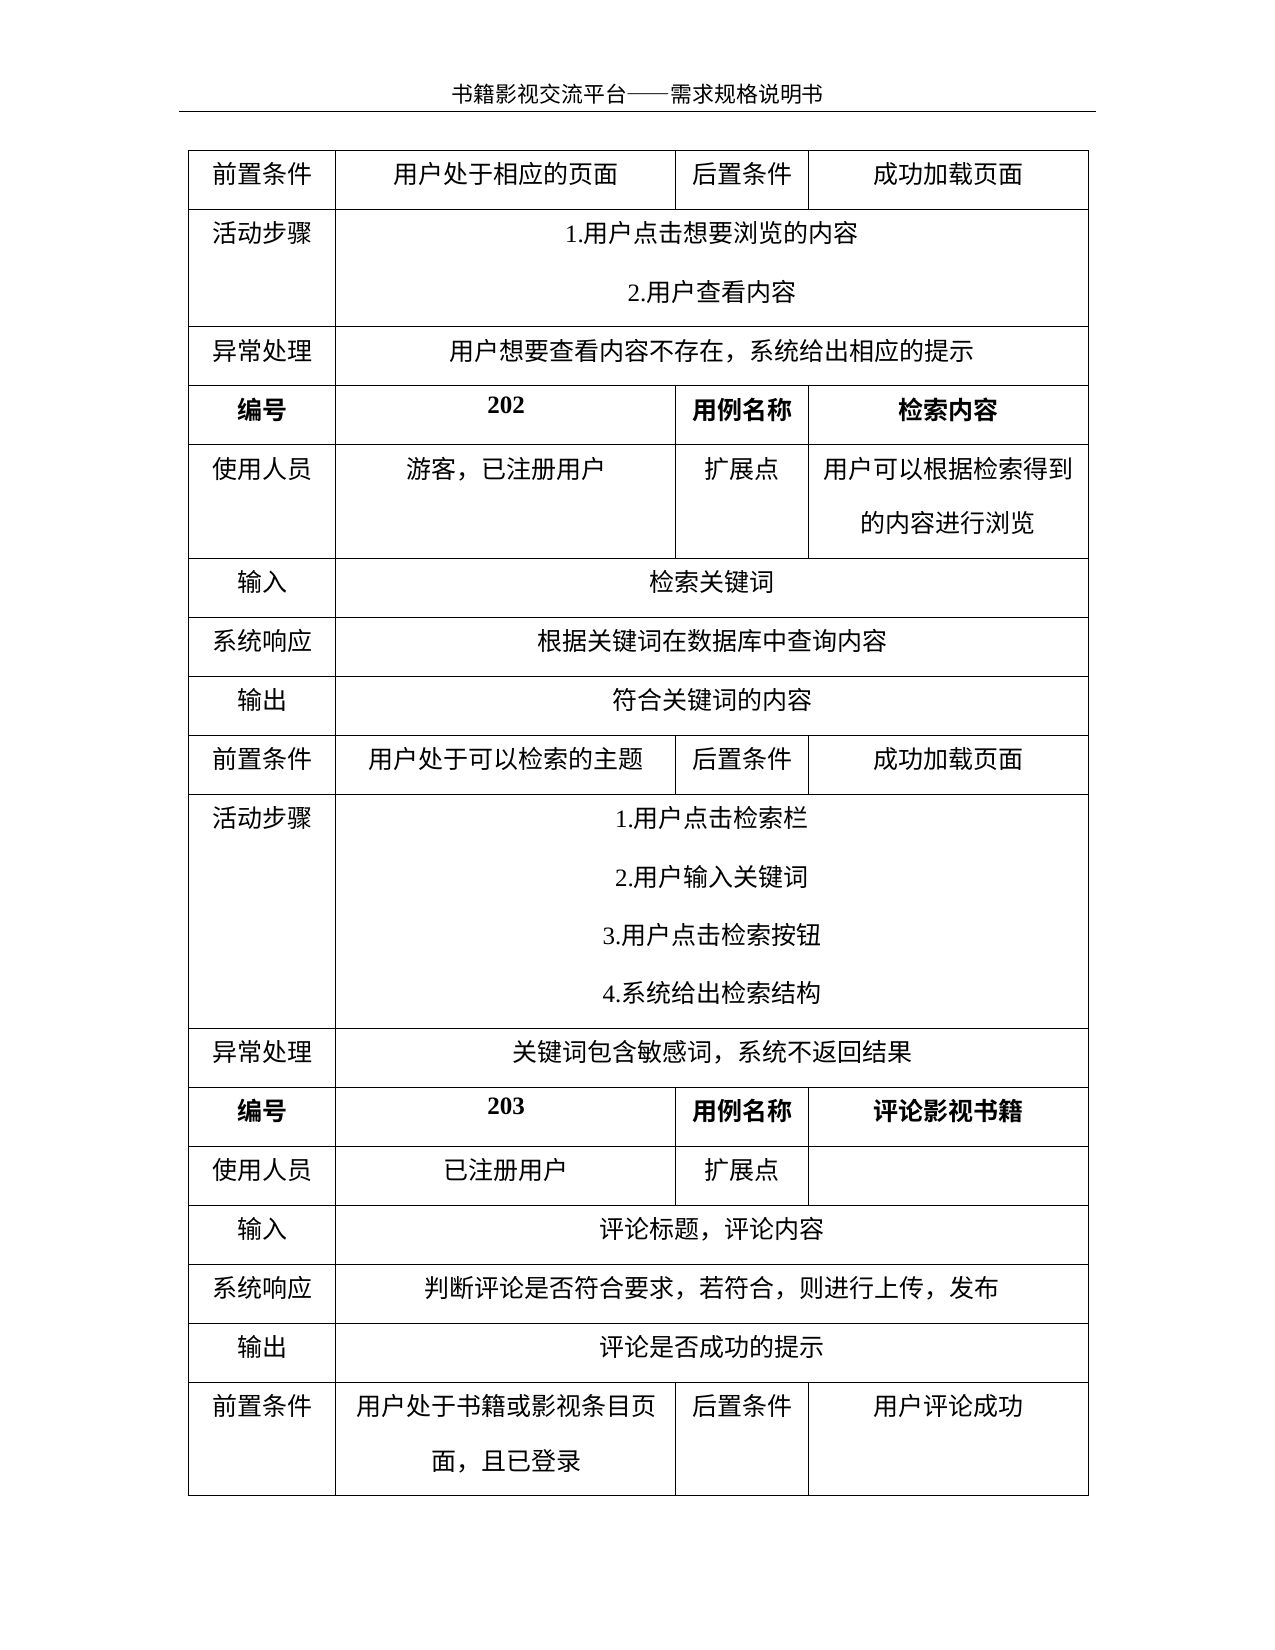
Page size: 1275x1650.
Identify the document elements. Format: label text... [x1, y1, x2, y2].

table_cell 203 [336, 1088, 675, 1146]
table_cell 游客，已注册用户 [336, 445, 675, 558]
table_cell 用户处于相应的页面 [336, 151, 675, 209]
table_cell 系统响应 [189, 1265, 335, 1323]
table_cell 后置条件 [676, 151, 808, 209]
table_cell 异常处理 [189, 1029, 335, 1087]
table_cell 输出 [189, 677, 335, 735]
table_cell 输出 [189, 1324, 335, 1382]
table_cell 用户评论成功 [809, 1383, 1088, 1495]
table_cell 活动步骤 [189, 795, 335, 1027]
table_cell 后置条件 [676, 1383, 808, 1495]
table_cell 用例名称 [676, 1088, 808, 1146]
table_cell 输入 [189, 1206, 335, 1264]
table_cell [809, 1147, 1088, 1205]
table_cell 扩展点 [676, 445, 808, 558]
table_cell 编号 [189, 1088, 335, 1146]
table_cell 成功加载页面 [809, 736, 1088, 794]
table_cell 评论是否成功的提示 [336, 1324, 1088, 1382]
table_cell 前置条件 [189, 151, 335, 209]
table_cell 关键词包含敏感词，系统不返回结果 [336, 1029, 1088, 1087]
table_cell 扩展点 [676, 1147, 808, 1205]
table_cell 检索关键词 [336, 559, 1088, 617]
table_cell 输入 [189, 559, 335, 617]
table_cell 用户处于书籍或影视条目页面，且已登录 [336, 1383, 675, 1495]
table_cell 评论影视书籍 [809, 1088, 1088, 1146]
table_cell 已注册用户 [336, 1147, 675, 1205]
table_cell 用户处于可以检索的主题 [336, 736, 675, 794]
table_cell 异常处理 [189, 327, 335, 385]
table_cell 用例名称 [676, 386, 808, 444]
table_cell 符合关键词的内容 [336, 677, 1088, 735]
table_cell 系统响应 [189, 618, 335, 676]
table_cell 用户想要查看内容不存在，系统给出相应的提示 [336, 327, 1088, 385]
table_cell 根据关键词在数据库中查询内容 [336, 618, 1088, 676]
table_cell 活动步骤 [189, 210, 335, 326]
table_cell 1.用户点击想要浏览的内容 2.用户查看内容 [336, 210, 1088, 326]
table_cell 用户可以根据检索得到的内容进行浏览 [809, 445, 1088, 558]
table_cell 前置条件 [189, 1383, 335, 1495]
table_cell 使用人员 [189, 1147, 335, 1205]
table_cell 检索内容 [809, 386, 1088, 444]
table_cell 编号 [189, 386, 335, 444]
table_cell 使用人员 [189, 445, 335, 558]
table_cell 前置条件 [189, 736, 335, 794]
table_cell 后置条件 [676, 736, 808, 794]
table_cell 判断评论是否符合要求，若符合，则进行上传，发布 [336, 1265, 1088, 1323]
table_cell 1.用户点击检索栏 2.用户输入关键词 3.用户点击检索按钮 4.系统给出检索结构 [336, 795, 1088, 1027]
table_cell 202 [336, 386, 675, 444]
table_cell 成功加载页面 [809, 151, 1088, 209]
table_cell 评论标题，评论内容 [336, 1206, 1088, 1264]
